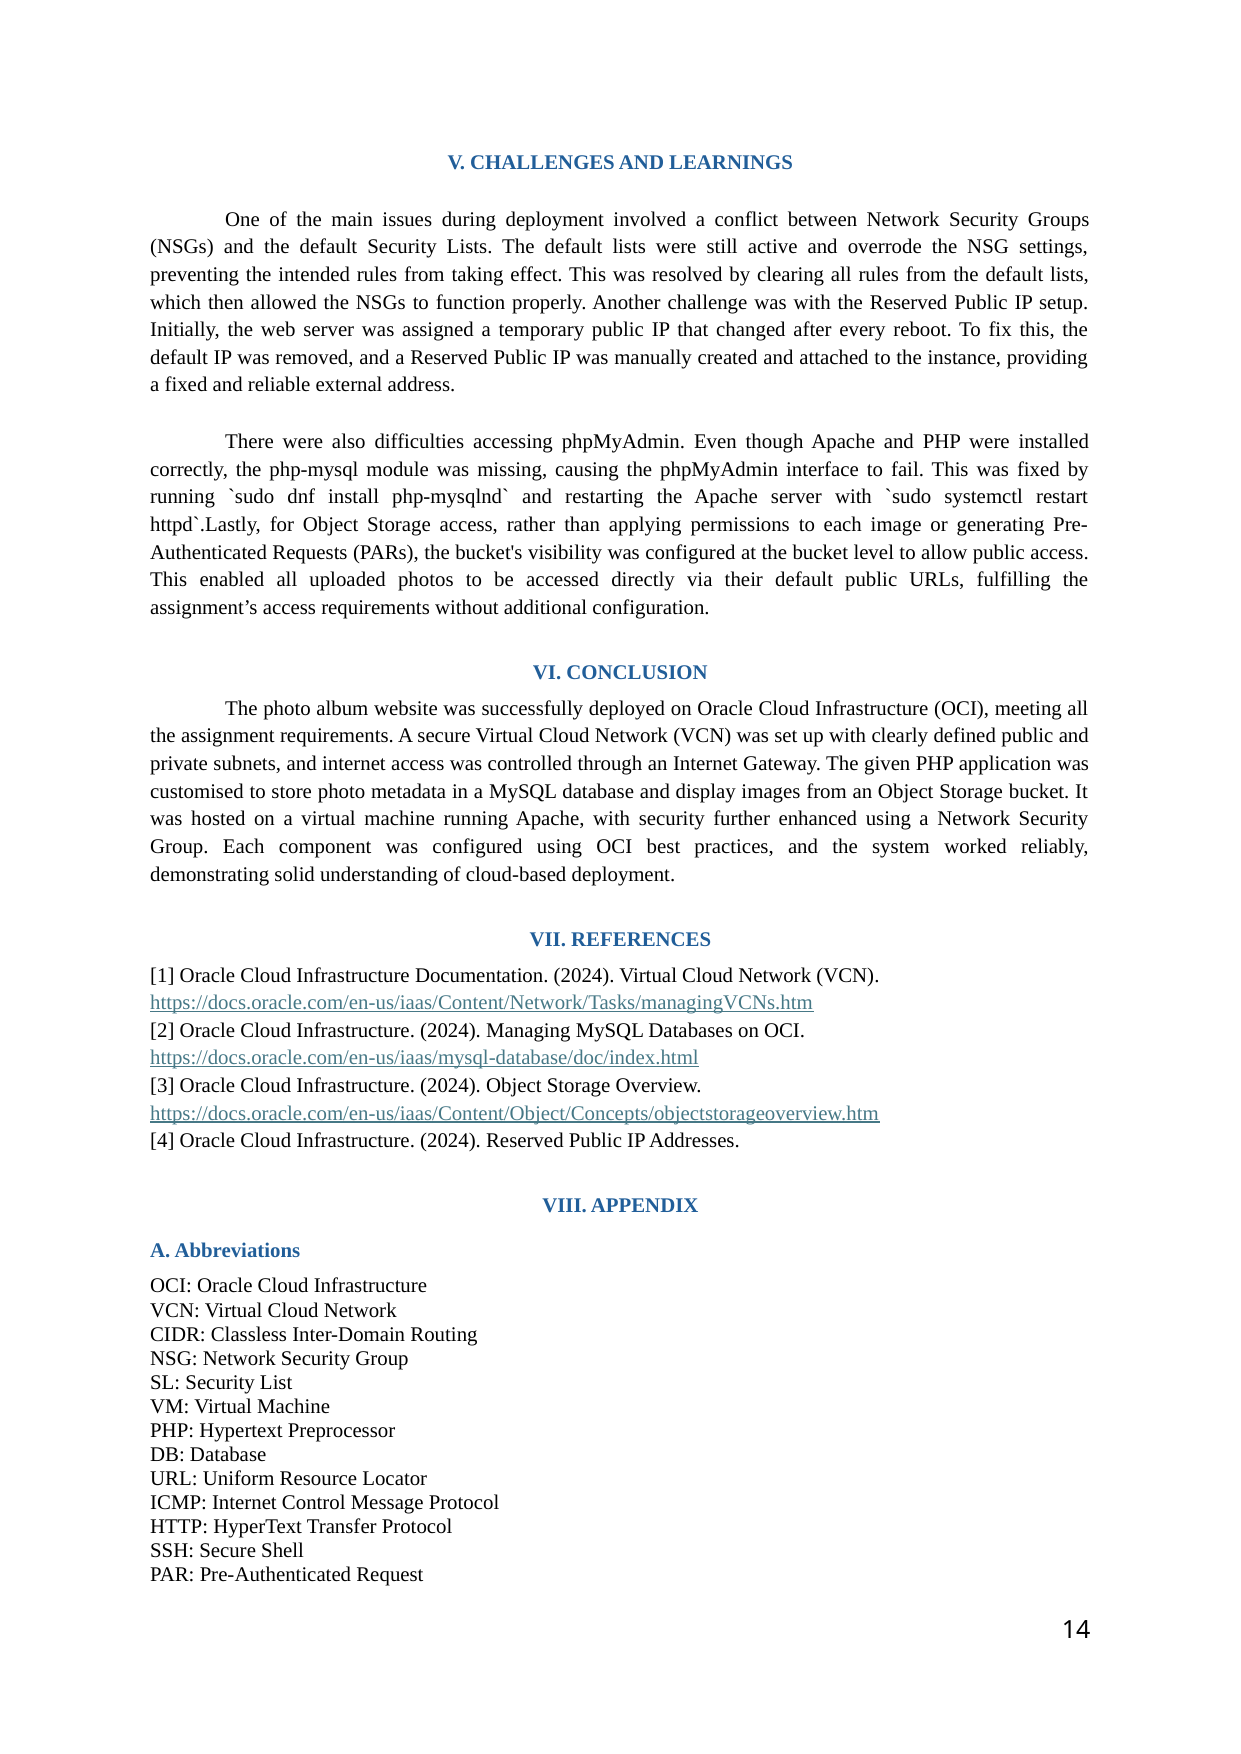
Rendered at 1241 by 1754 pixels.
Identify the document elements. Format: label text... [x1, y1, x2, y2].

text The photo album website was successfully deployed on Oracle Cloud Infrastructure (OCI), meeting all the assignment requirements. A secure Virtual Cloud Network (VCN) was set up with clearly defined public and private subnets, and internet access was controlled through an Internet Gateway. The given PHP application was customised to store photo metadata in a MySQL database and display images from an Object Storage bucket. It was hosted on a virtual machine running Apache, with security further enhanced using a Network Security Group. Each component was configured using OCI best practices, and the system worked reliably, demonstrating solid understanding of cloud-based deployment. [150, 696, 1090, 886]
text VCN: Virtual Cloud Network [150, 1297, 1090, 1322]
text VM: Virtual Machine [150, 1394, 1090, 1418]
text CIDR: Classless Inter-Domain Routing [150, 1322, 1090, 1346]
text NSG: Network Security Group [150, 1346, 1090, 1370]
text DB: Database [150, 1442, 1090, 1466]
text PAR: Pre-Authenticated Request [150, 1562, 1090, 1586]
text PHP: Hypertext Preprocessor [150, 1418, 1090, 1442]
text SSH: Secure Shell [150, 1538, 1090, 1562]
subtitle A. Abbreviations [150, 1237, 1090, 1262]
text There were also difficulties accessing phpMyAdmin. Even though Apache and PHP were installed correctly, the php-mysql module was missing, causing the phpMyAdmin interface to fail. This was fixed by running `sudo dnf install php-mysqlnd` and restarting the Apache server with `sudo systemctl restart httpd`.Lastly, for Object Storage access, rather than applying permissions to each image or generating Pre-Authenticated Requests (PARs), the bucket's visibility was configured at the bucket level to allow public access. This enabled all uploaded photos to be accessed directly via their default public URLs, fulfilling the assignment’s access requirements without additional configuration. [150, 429, 1090, 619]
text HTTP: HyperText Transfer Protocol [150, 1514, 1090, 1538]
subtitle VIII. APPENDIX [150, 1193, 1090, 1217]
text URL: Uniform Resource Locator [150, 1466, 1090, 1490]
text OCI: Oracle Cloud Infrastructure [150, 1273, 1090, 1297]
text ICMP: Internet Control Message Protocol [150, 1490, 1090, 1514]
text [1] Oracle Cloud Infrastructure Documentation. (2024). Virtual Cloud Network (VCN). https://docs.oracle.com/en-us/iaas/Content/Network/Tasks/managingVCNs.htm [2] Oracle Cloud Infrastructure. (2024). Managing MySQL Databases on OCI. https://docs.oracle.com/en-us/iaas/mysql-database/doc/index.html [3] Oracle Cloud Infrastructure. (2024). Object Storage Overview. https://docs.oracle.com/en-us/iaas/Content/Object/Concepts/objectstorageoverview.htm [4] Oracle Cloud Infrastructure. (2024). Reserved Public IP Addresses. [150, 962, 1090, 1152]
subtitle VI. CONCLUSION [150, 660, 1090, 684]
subtitle V. CHALLENGES AND LEARNINGS [150, 150, 1090, 174]
text SL: Security List [150, 1370, 1090, 1394]
subtitle VII. REFERENCES [150, 927, 1090, 951]
text One of the main issues during deployment involved a conflict between Network Security Groups (NSGs) and the default Security Lists. The default lists were still active and overrode the NSG settings, preventing the intended rules from taking effect. This was resolved by clearing all rules from the default lists, which then allowed the NSGs to function properly. Another challenge was with the Reserved Public IP setup. Initially, the web server was assigned a temporary public IP that changed after every reboot. To fix this, the default IP was removed, and a Reserved Public IP was manually created and attached to the instance, providing a fixed and reliable external address. [150, 207, 1090, 396]
